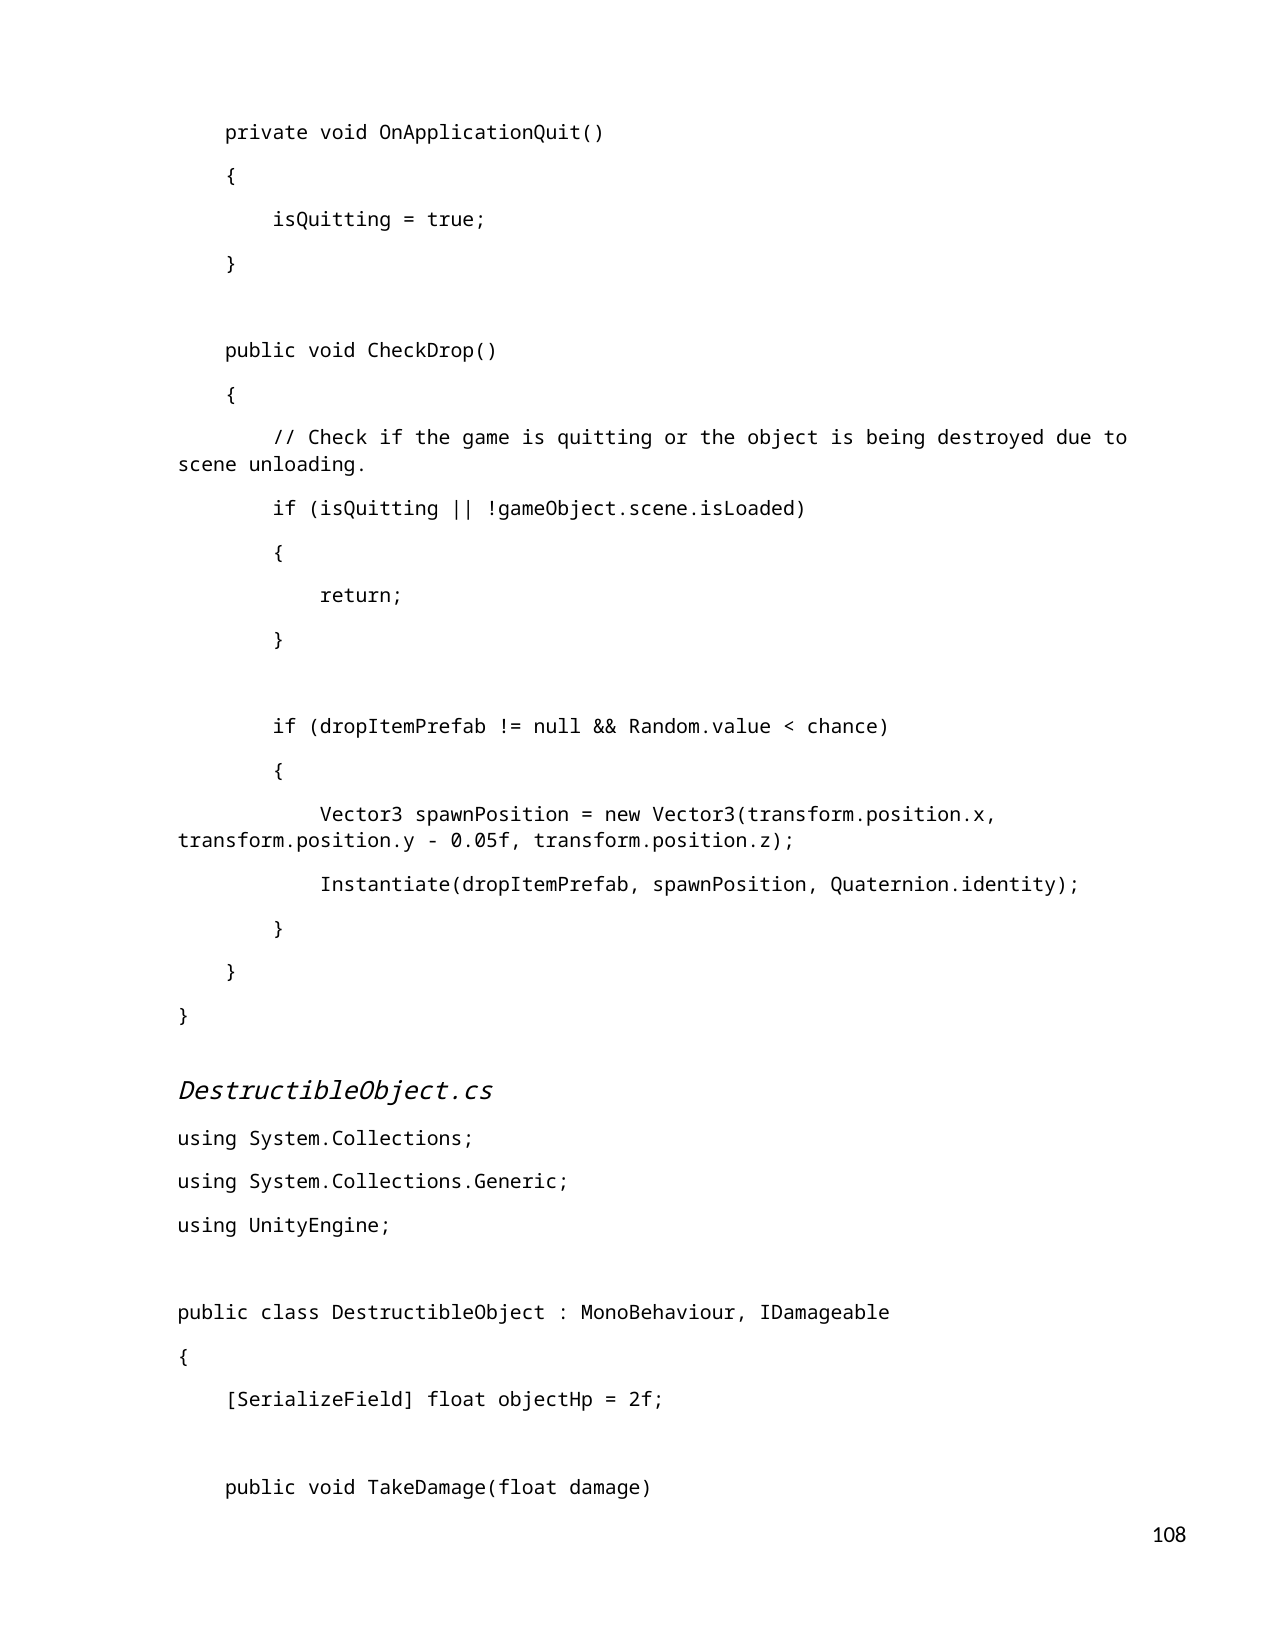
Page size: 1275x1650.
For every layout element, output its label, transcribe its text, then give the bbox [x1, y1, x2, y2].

text public void CheckDrop() [177, 336, 1186, 363]
text Vector3 spawnPosition = new Vector3(transform.position.x, transform.position.y - 0.05f, transform.position.z); [177, 800, 1186, 854]
text } [177, 914, 1186, 941]
text { [177, 1342, 1186, 1369]
text if (dropItemPrefab != null && Random.value < chance) [177, 712, 1186, 739]
text } [177, 958, 1186, 985]
text using System.Collections; [177, 1124, 1186, 1151]
text DestructibleObject.cs [177, 1073, 1186, 1107]
text using UnityEngine; [177, 1211, 1186, 1238]
text isQuitting = true; [177, 205, 1186, 232]
text public class DestructibleObject : MonoBehaviour, IDamageable [177, 1298, 1186, 1325]
text } [177, 249, 1186, 276]
text { [177, 756, 1186, 783]
text using System.Collections.Generic; [177, 1167, 1186, 1194]
text public void TakeDamage(float damage) [177, 1473, 1186, 1500]
text { [177, 538, 1186, 565]
text // Check if the game is quitting or the object is being destroyed due to scene unloading. [177, 424, 1186, 478]
text { [177, 380, 1186, 407]
text } [177, 625, 1186, 652]
text if (isQuitting || !gameObject.scene.isLoaded) [177, 494, 1186, 521]
text private void OnApplicationQuit() [177, 118, 1186, 145]
text Instantiate(dropItemPrefab, spawnPosition, Quaternion.identity); [177, 870, 1186, 897]
text { [177, 162, 1186, 189]
text [SerializeField] float objectHp = 2f; [177, 1386, 1186, 1413]
text return; [177, 582, 1186, 608]
text } [177, 1001, 1186, 1056]
